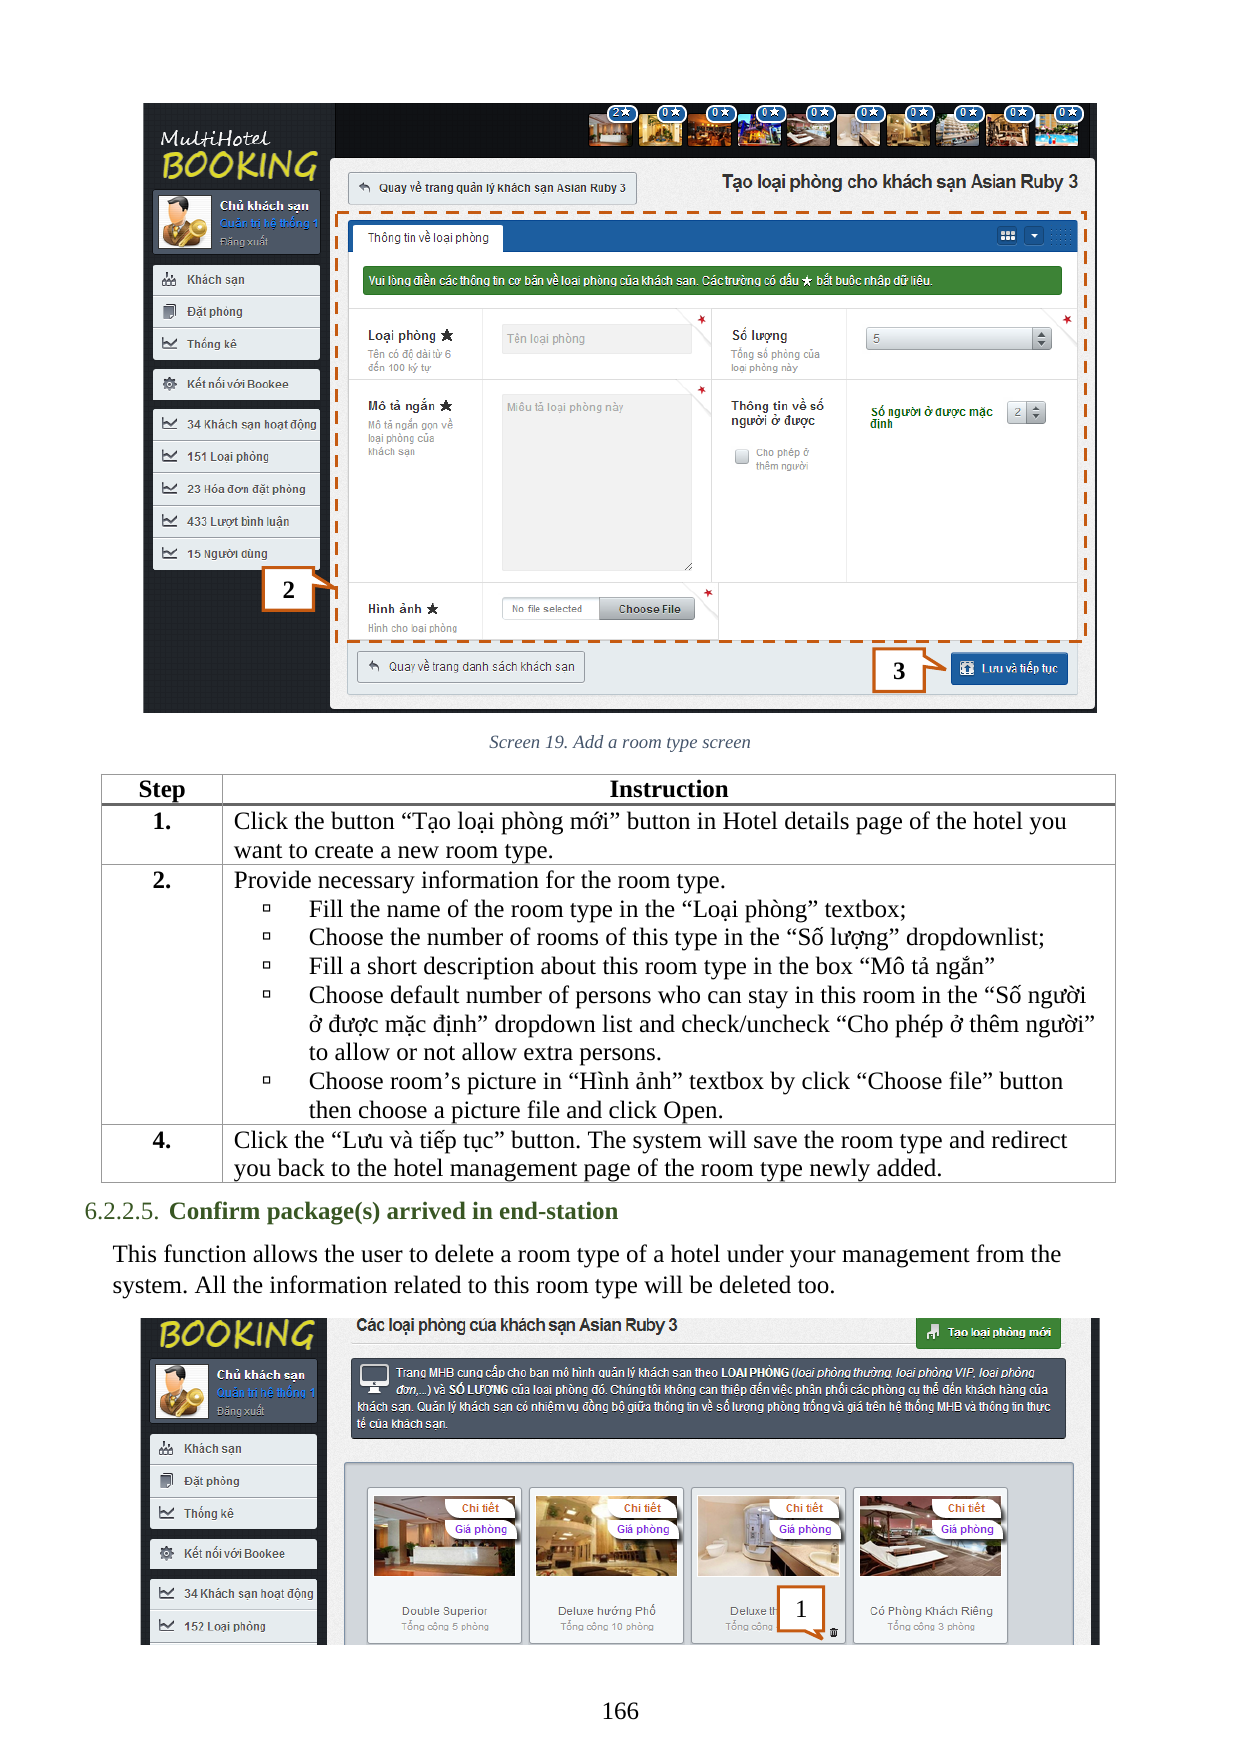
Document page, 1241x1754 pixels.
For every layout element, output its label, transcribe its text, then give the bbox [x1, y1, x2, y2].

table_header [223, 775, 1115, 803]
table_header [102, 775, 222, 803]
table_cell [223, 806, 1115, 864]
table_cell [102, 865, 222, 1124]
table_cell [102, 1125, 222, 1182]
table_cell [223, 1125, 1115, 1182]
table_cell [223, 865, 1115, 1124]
text This function allows the user to delete a room type of a hotel under your management from the system. All the information related to this room type will be deleted too. [112, 1239, 1128, 1299]
subtitle Confirm package(s) arrived in end-station [159, 1196, 1128, 1224]
picture [140, 1318, 1100, 1645]
text Screen 19. Add a room type screen [112, 731, 1128, 753]
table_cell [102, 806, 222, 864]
picture [143, 103, 1097, 713]
